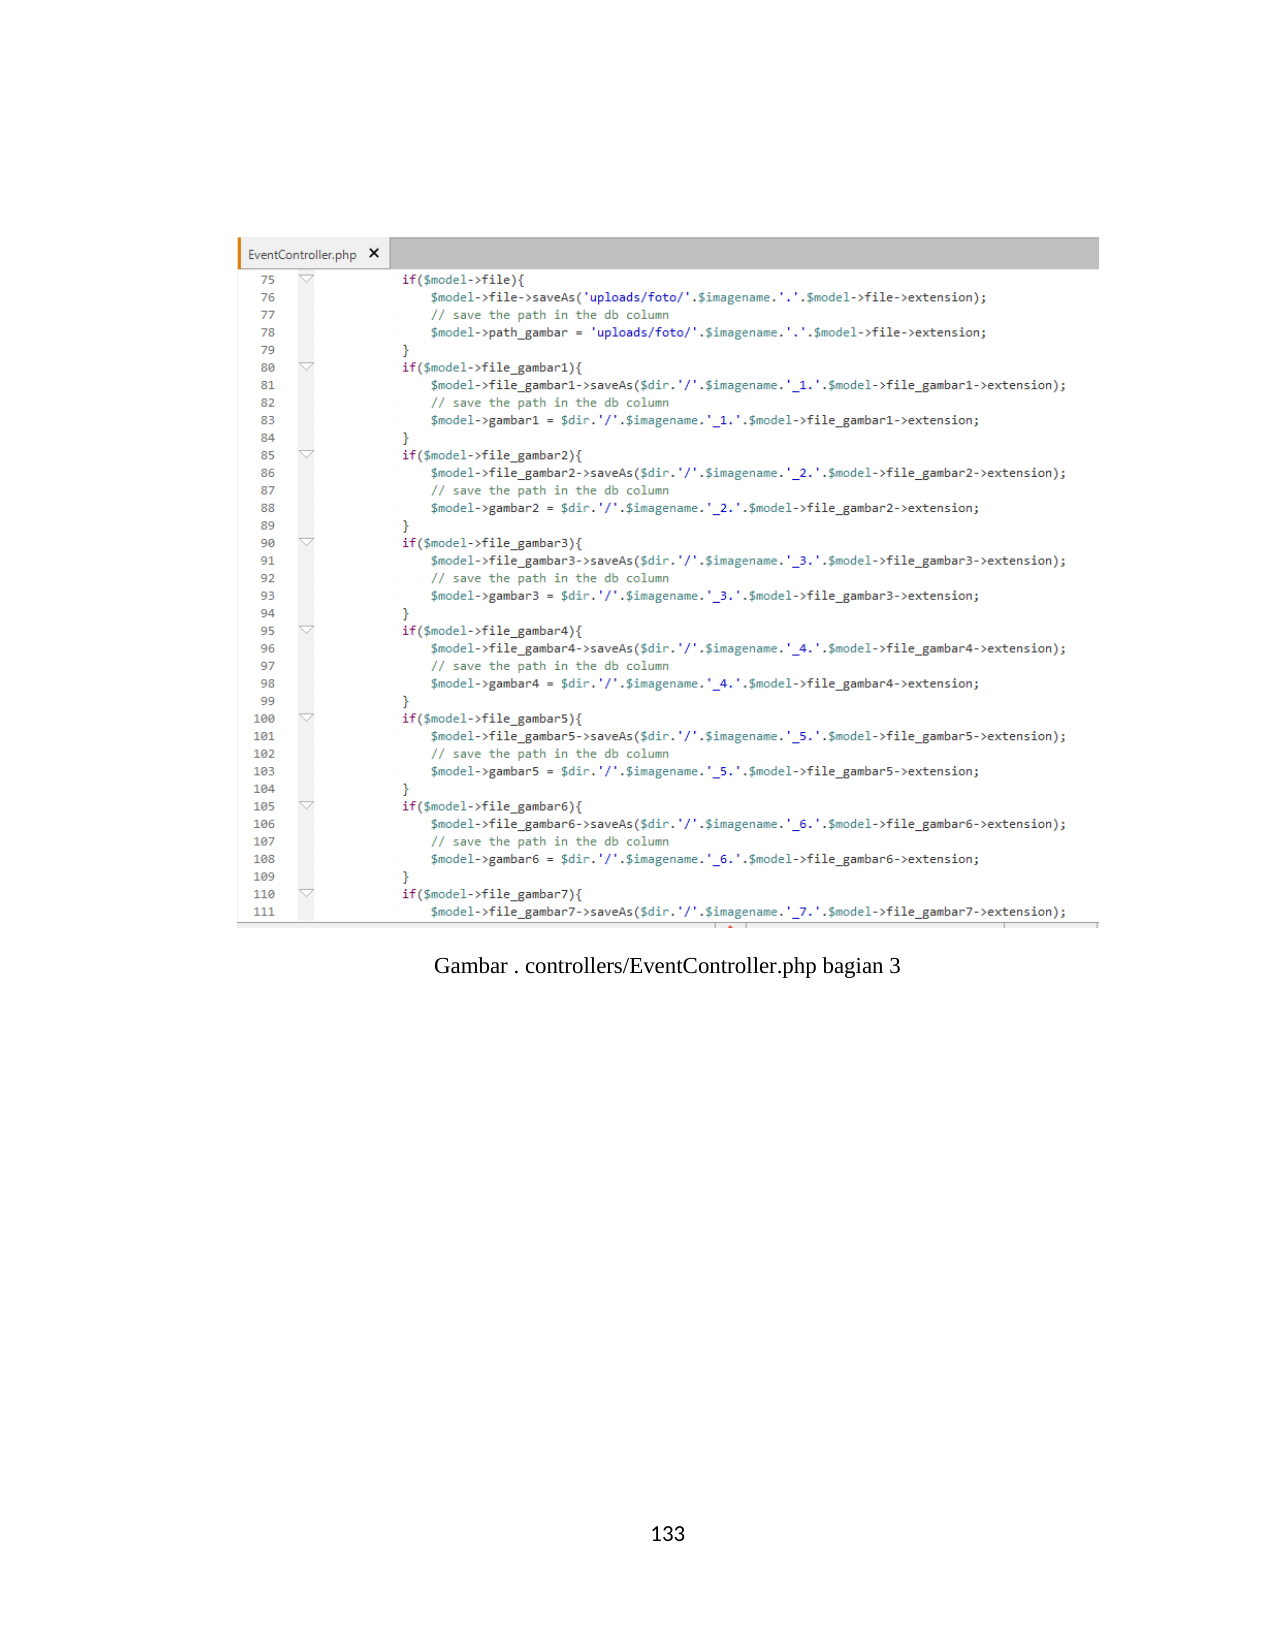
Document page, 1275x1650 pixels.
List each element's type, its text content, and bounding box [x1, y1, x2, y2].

text Gambar . controllers/EventController.php bagian 3 [237, 953, 1098, 979]
picture [237, 237, 1099, 928]
